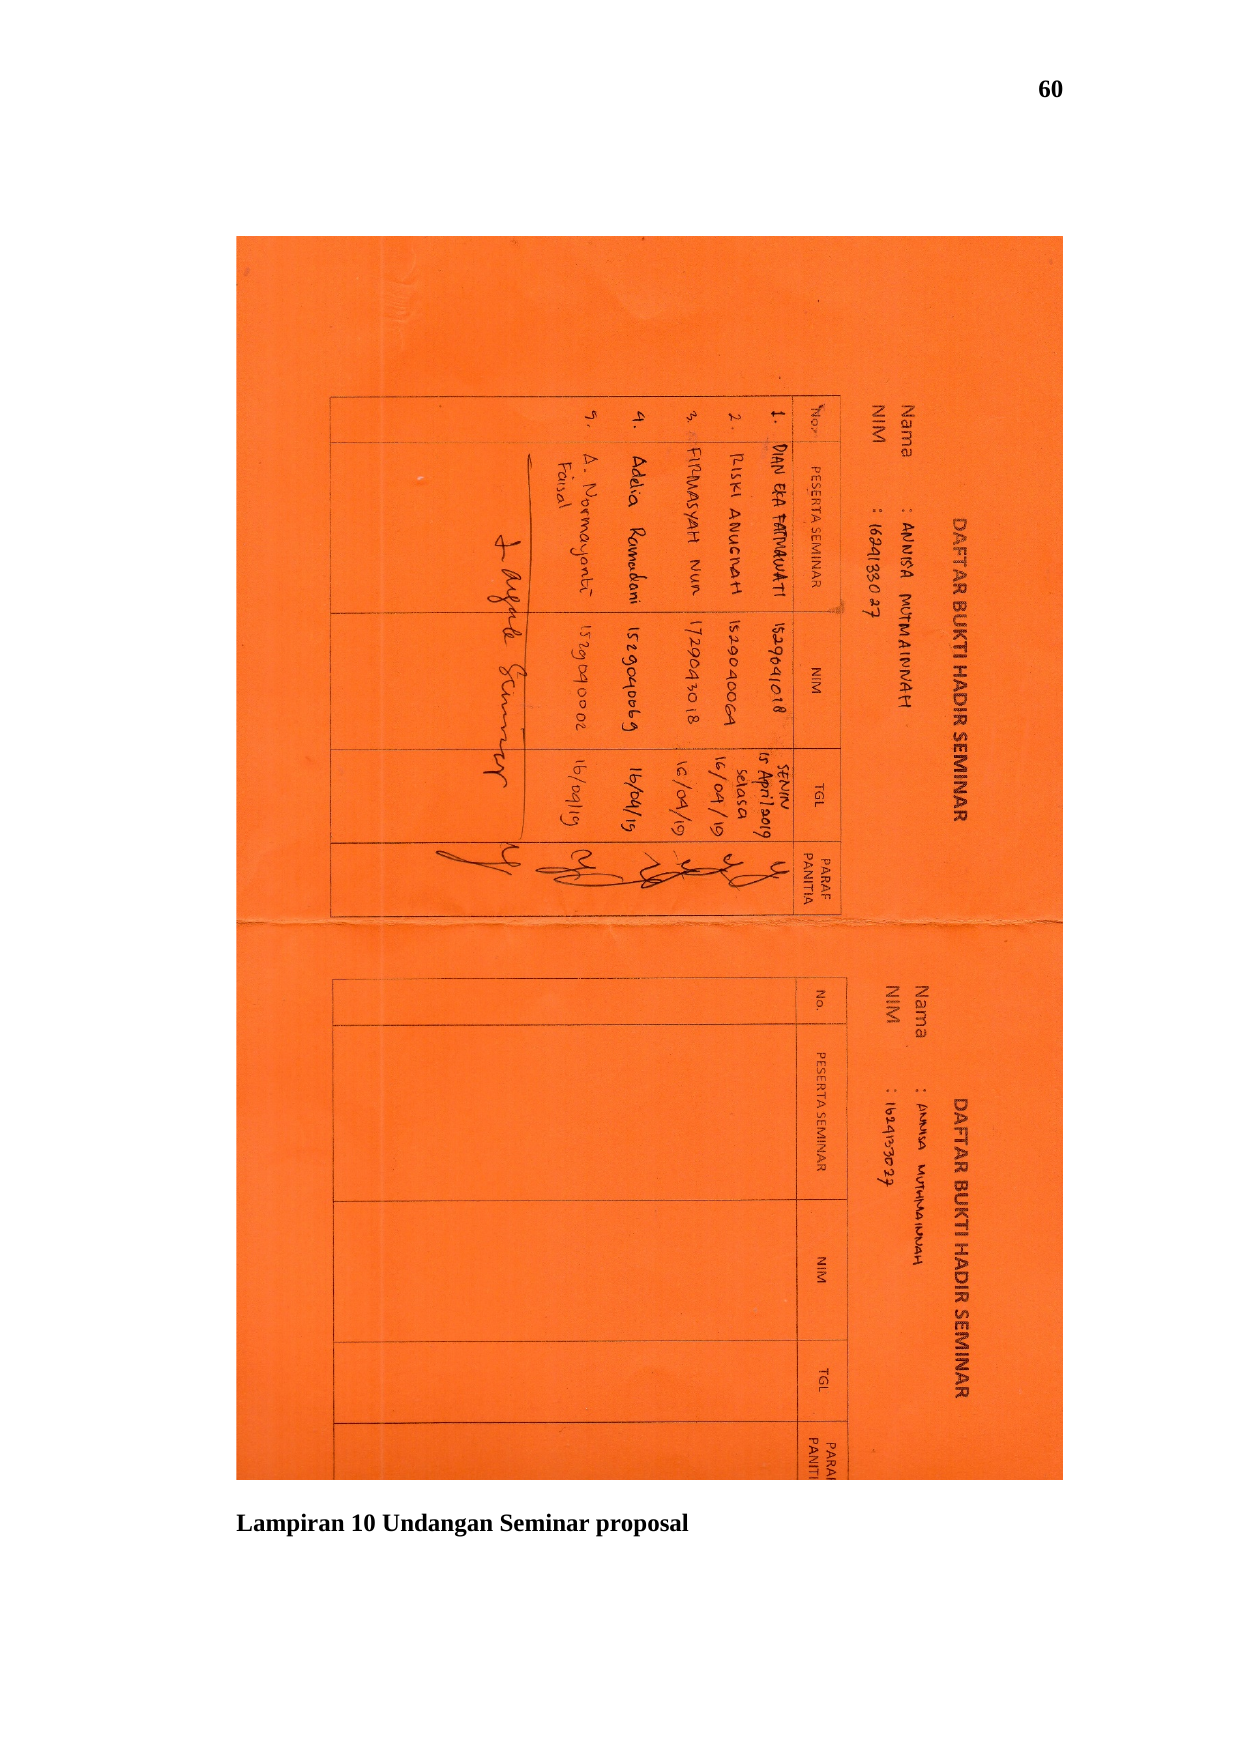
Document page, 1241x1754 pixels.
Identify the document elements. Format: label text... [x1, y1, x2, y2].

list Lampiran 10 Undangan Seminar proposal [236, 1508, 1063, 1537]
picture [236, 236, 1063, 1480]
